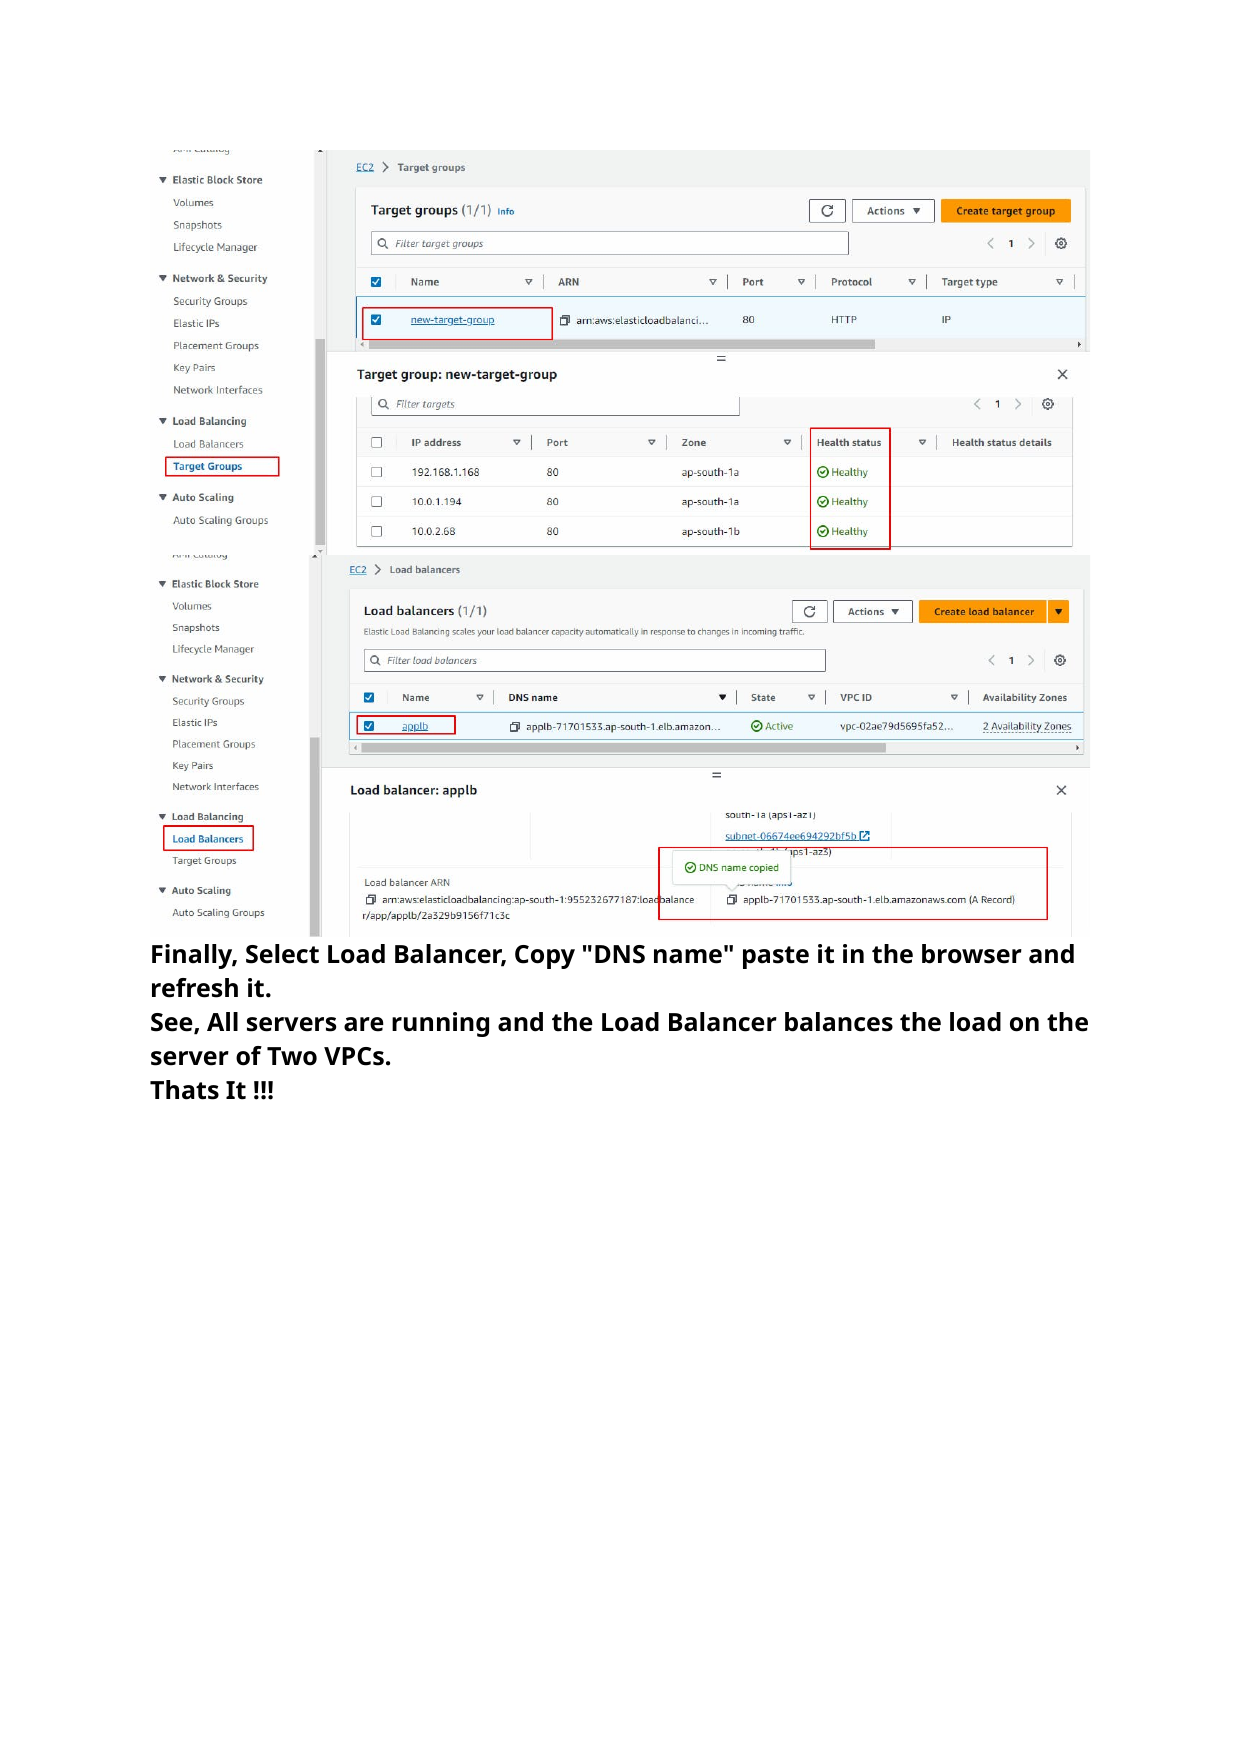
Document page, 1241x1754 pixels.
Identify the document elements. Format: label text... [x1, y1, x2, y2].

text See, All servers are running and the Load Balancer balances the load on the server of Two VPCs. [150, 1005, 1090, 1073]
text Thats It !!! [150, 1073, 1090, 1107]
text Finally, Select Load Balancer, Copy "DNS name" paste it in the browser and refresh it. [150, 937, 1090, 1005]
picture [150, 150, 1091, 937]
